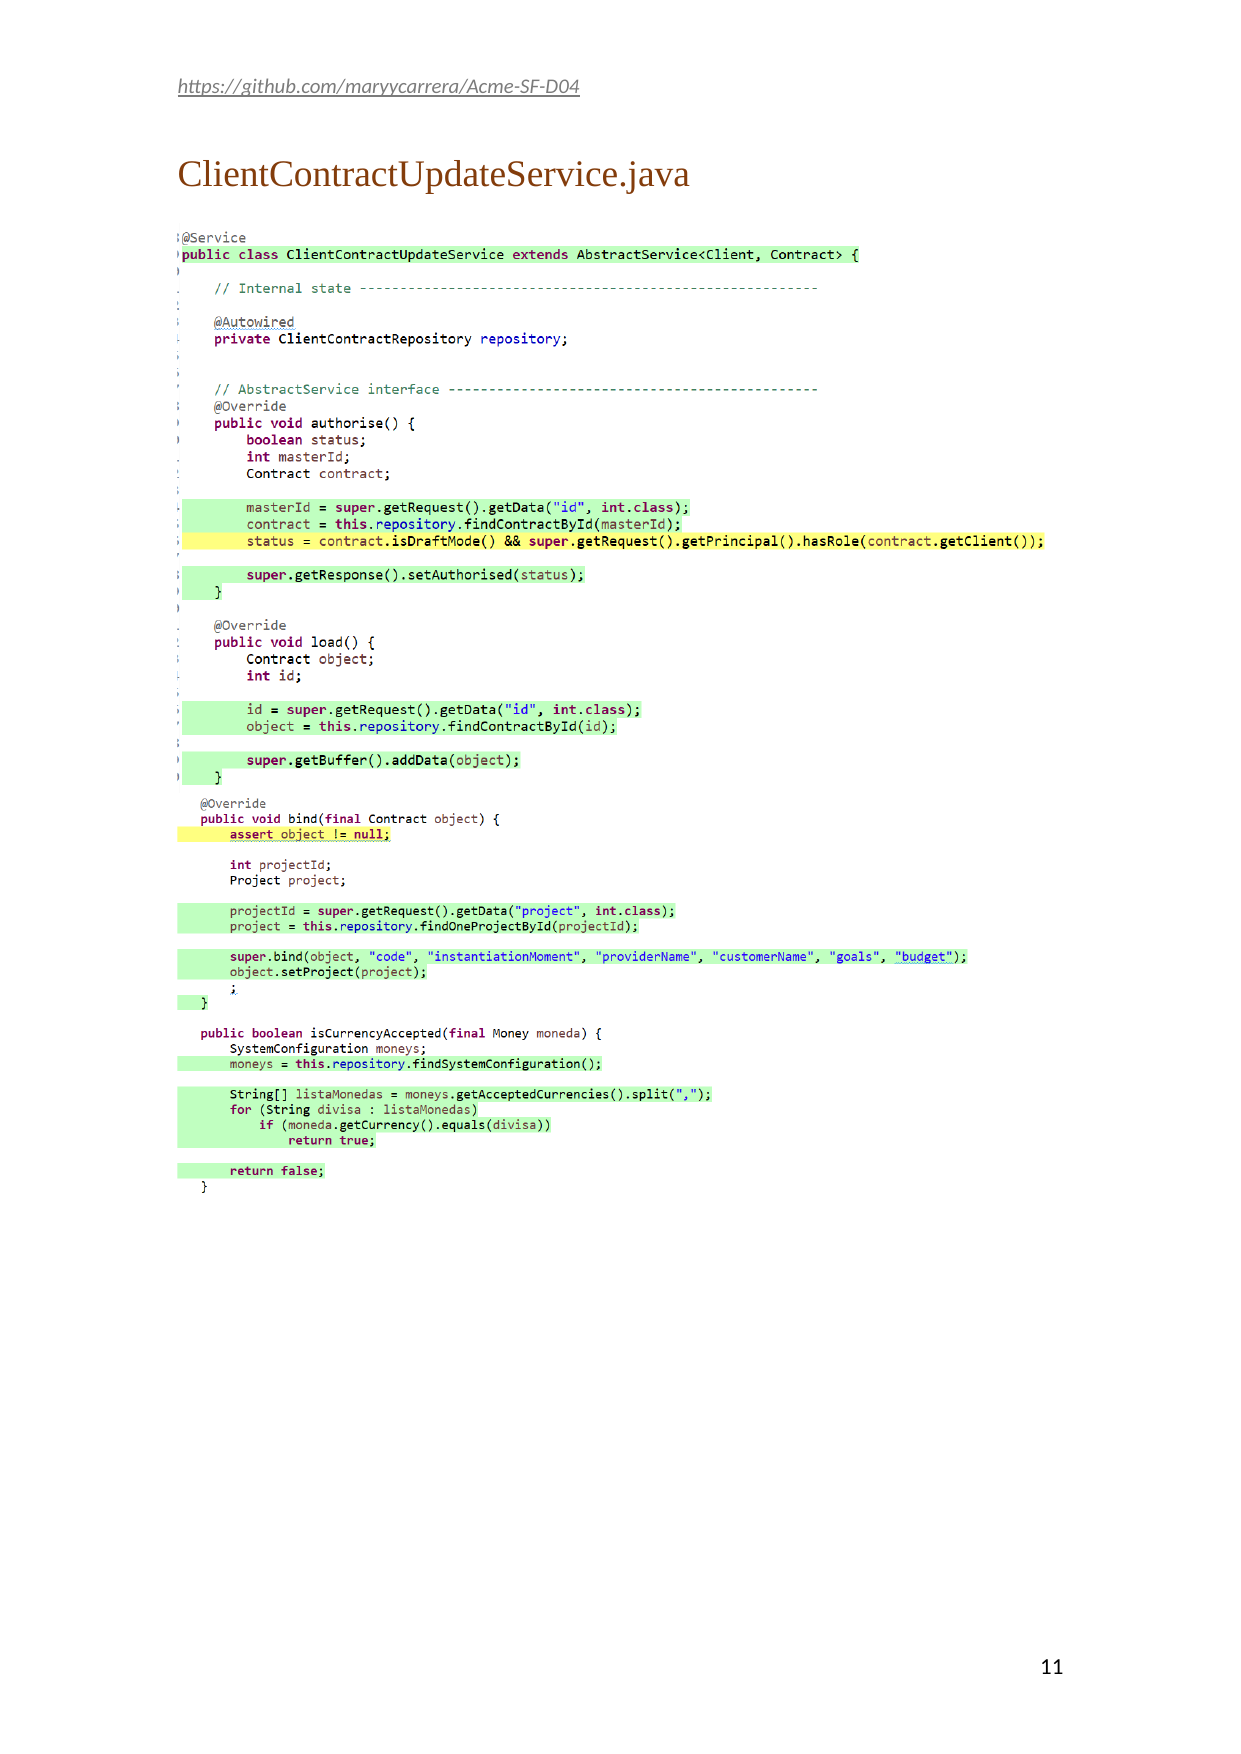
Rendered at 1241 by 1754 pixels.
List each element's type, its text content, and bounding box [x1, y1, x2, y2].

picture [177, 223, 1063, 793]
picture [177, 795, 1102, 1204]
subtitle ClientContractUpdateService.java [177, 152, 1063, 195]
